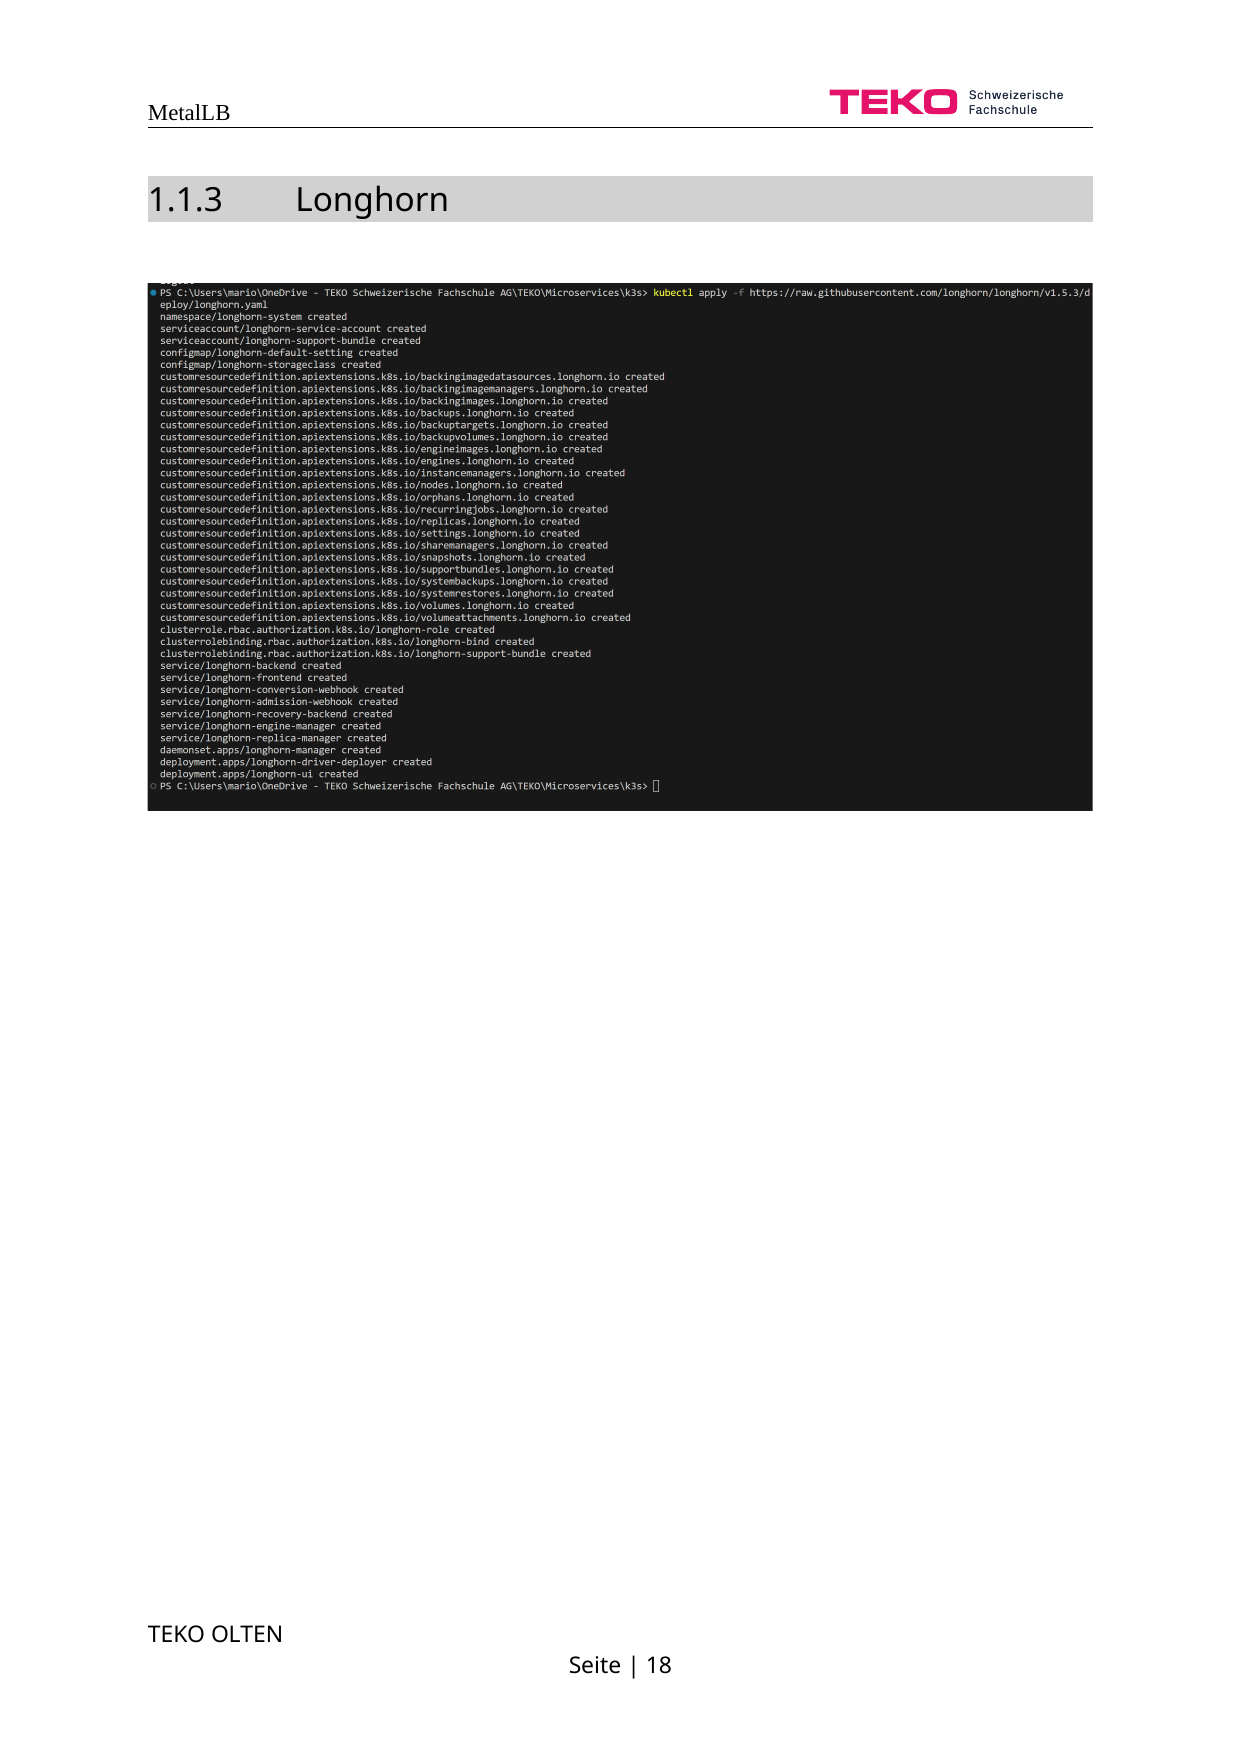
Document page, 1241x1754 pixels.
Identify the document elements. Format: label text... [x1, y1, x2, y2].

picture [147, 283, 1093, 811]
subtitle Longhorn [148, 176, 1093, 222]
picture [805, 61, 1097, 139]
